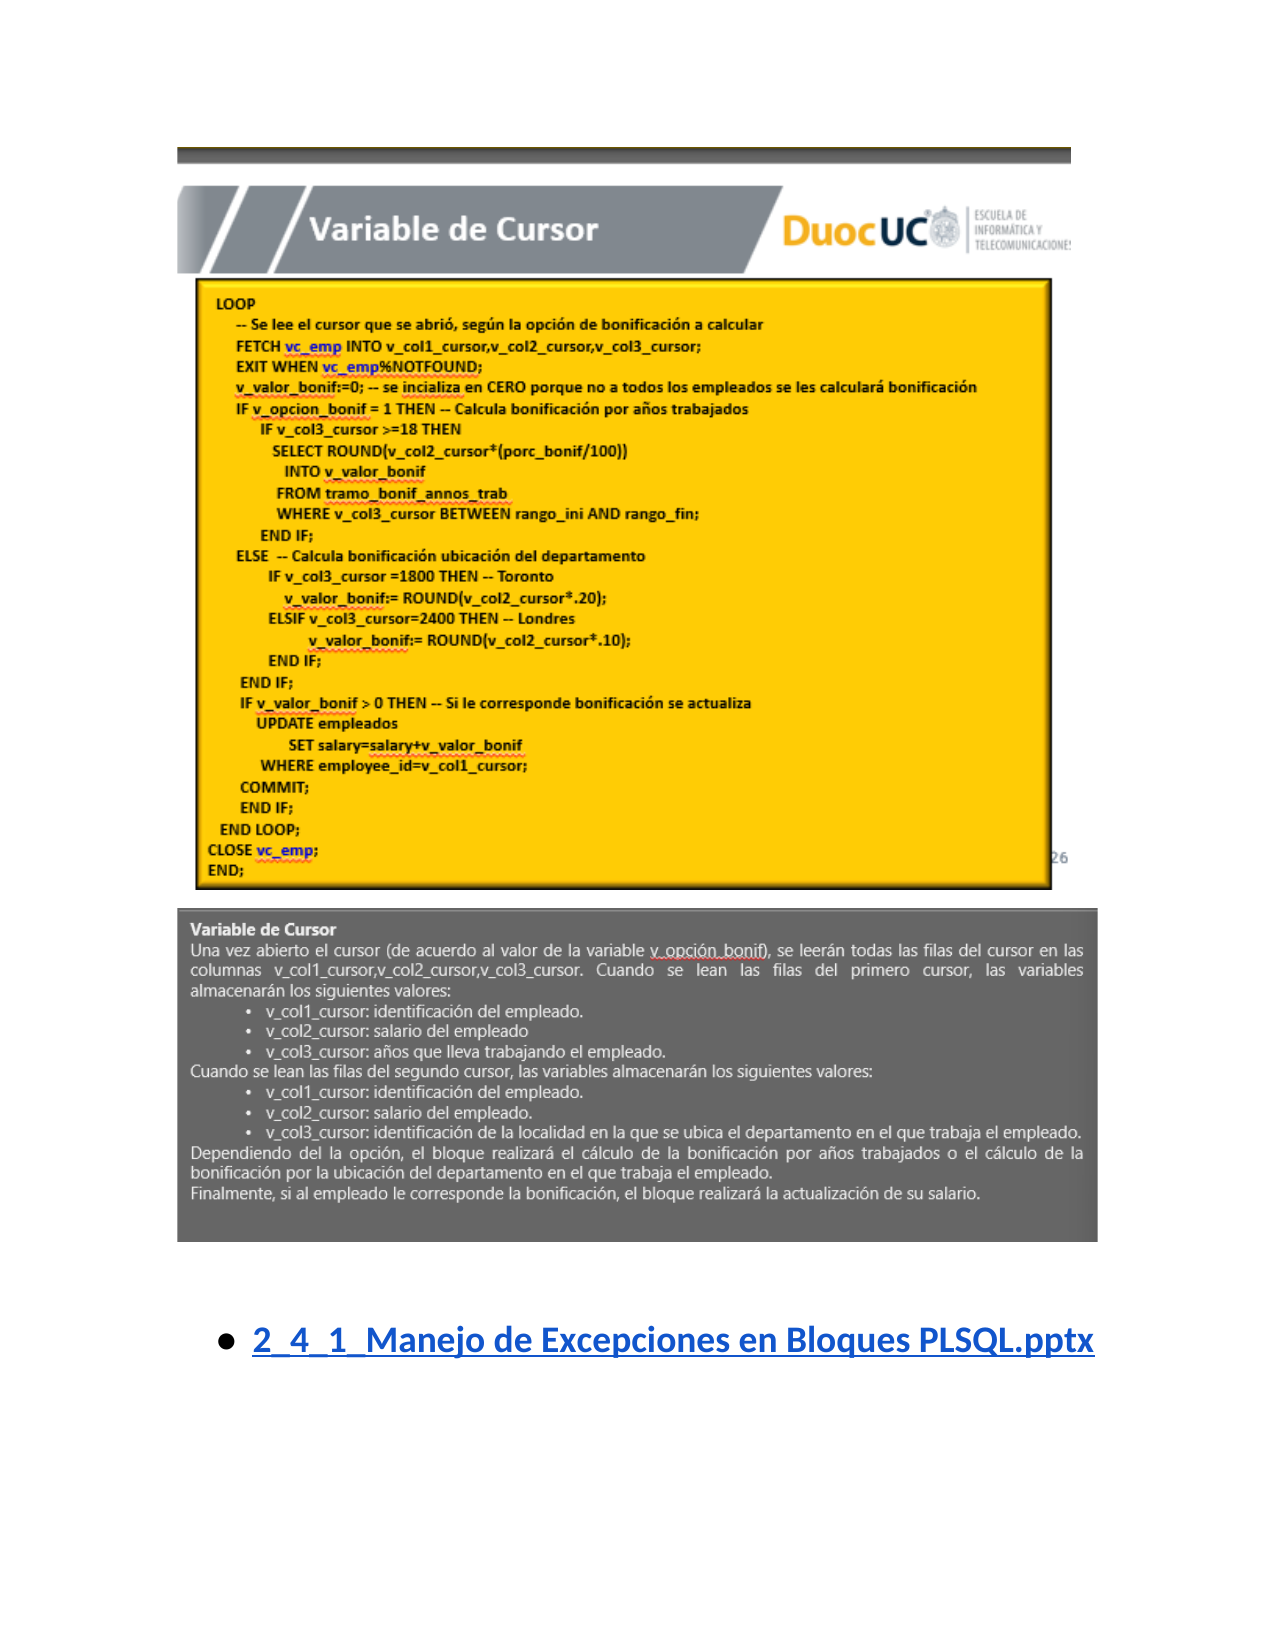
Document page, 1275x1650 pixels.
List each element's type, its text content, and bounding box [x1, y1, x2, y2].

picture [177, 908, 1098, 1242]
picture [177, 147, 1071, 890]
subtitle 2_4_1_Manejo de Excepciones en Bloques PLSQL.pptx [215, 1316, 1098, 1362]
